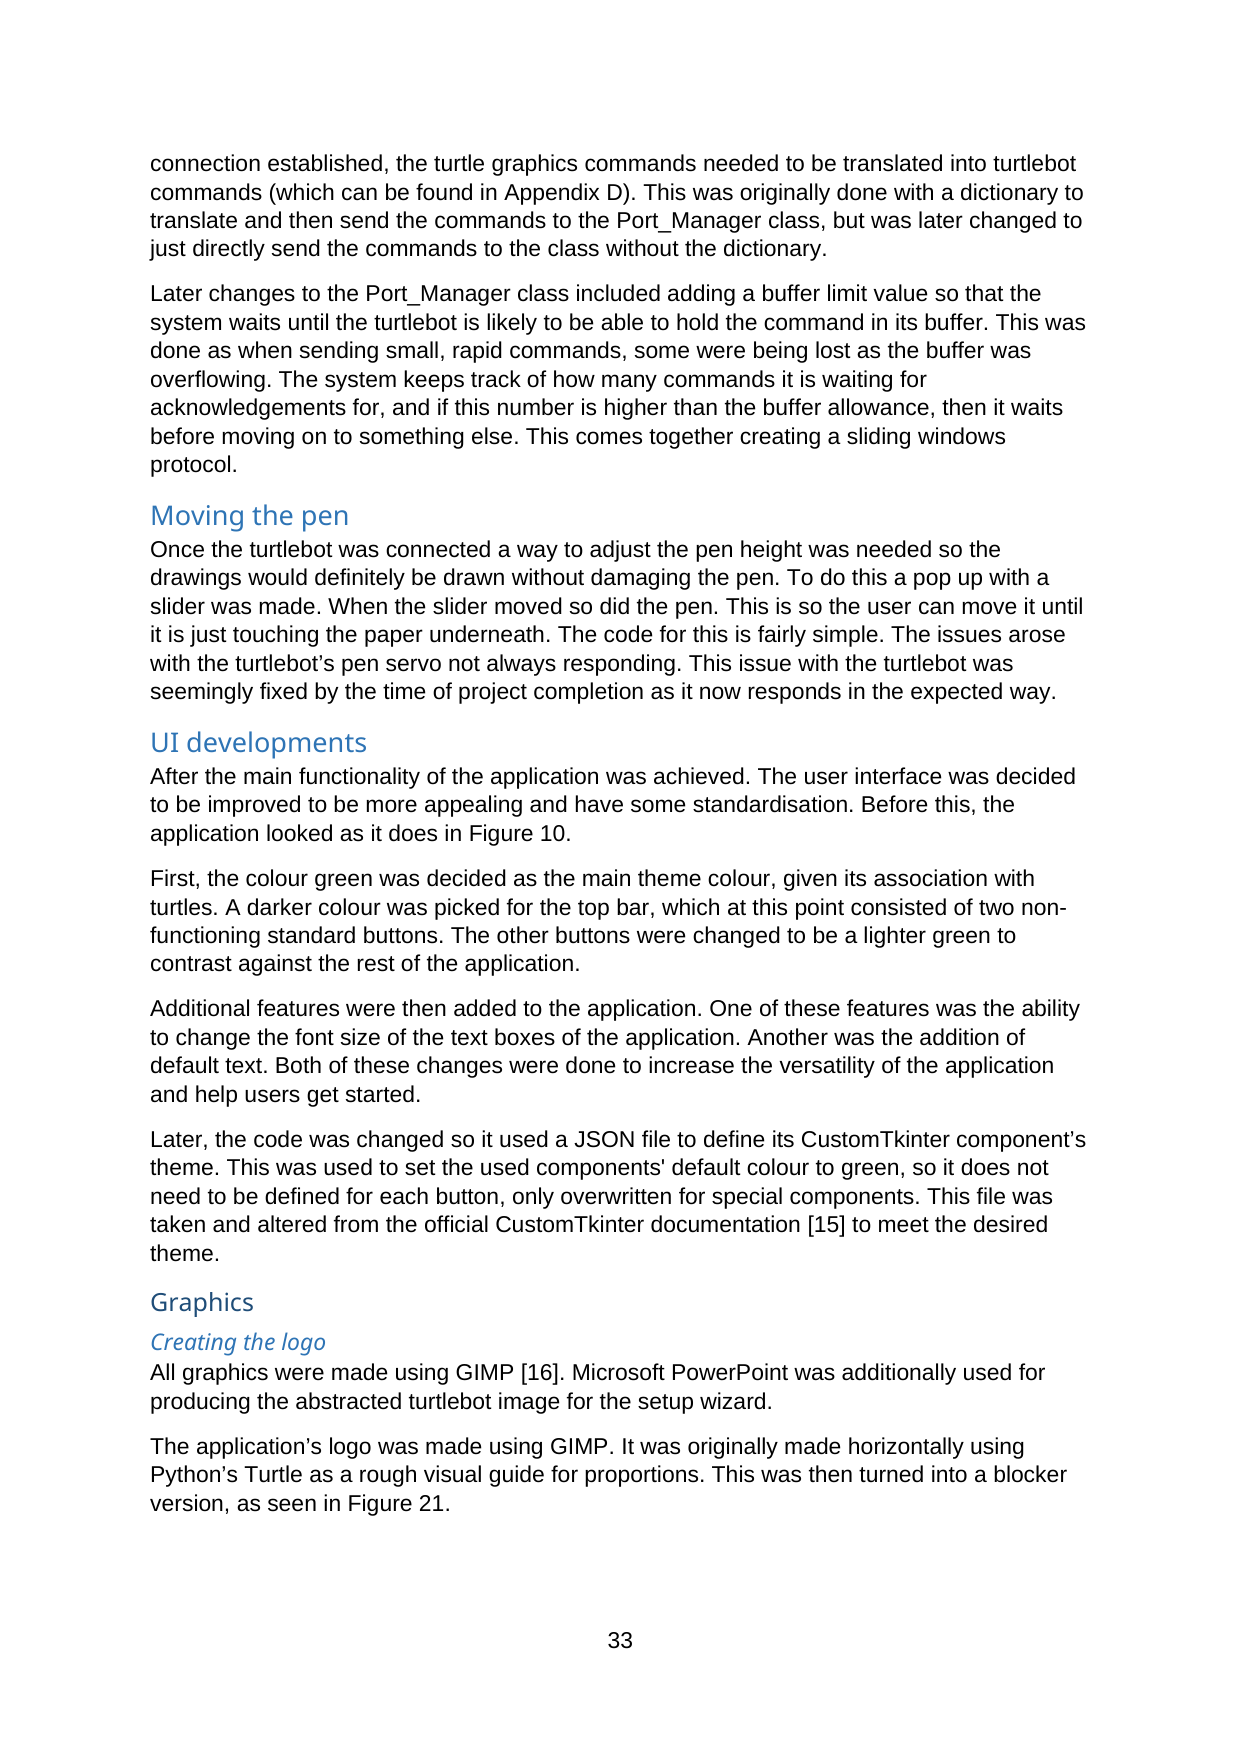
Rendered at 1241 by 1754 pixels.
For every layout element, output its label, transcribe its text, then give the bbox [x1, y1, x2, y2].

subtitle Creating the logo [150, 1326, 1090, 1357]
text All graphics were made using GIMP [16]. Microsoft PowerPoint was additionally used for producing the abstracted turtlebot image for the setup wizard. [150, 1359, 1090, 1414]
text Later, the code was changed so it used a JSON file to define its CustomTkinter component’s theme. This was used to set the used components' default colour to green, so it does not need to be defined for each button, only overwritten for special components. This file was taken and altered from the official CustomTkinter documentation [15] to meet the desired theme. [150, 1126, 1090, 1266]
subtitle Graphics [150, 1285, 1090, 1319]
subtitle Moving the pen [150, 496, 1090, 533]
text Later changes to the Port_Manager class included adding a buffer limit value so that the system waits until the turtlebot is likely to be able to hold the command in its buffer. This was done as when sending small, rapid commands, some were being lost as the buffer was overflowing. The system keeps track of how many commands it is waiting for acknowledgements for, and if this number is higher than the buffer allowance, then it waits before moving on to something else. This comes together creating a sliding windows protocol. [150, 280, 1090, 477]
subtitle UI developments [150, 723, 1090, 760]
text Additional features were then added to the application. One of these features was the ability to change the font size of the text boxes of the application. Another was the addition of default text. Both of these changes were done to increase the versatility of the application and help users get started. [150, 995, 1090, 1107]
text First, the colour green was decided as the main theme colour, given its association with turtles. A darker colour was picked for the top bar, which at this point consisted of two non-functioning standard buttons. The other buttons were changed to be a lighter green to contrast against the rest of the application. [150, 865, 1090, 977]
text The application’s logo was made using GIMP. It was originally made horizontally using Python’s Turtle as a rough visual guide for proportions. This was then turned into a blocker version, as seen in Figure 16. [150, 1433, 1090, 1516]
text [150, 150, 1090, 262]
text Once the turtlebot was connected a way to adjust the pen height was needed so the drawings would definitely be drawn without damaging the pen. To do this a pop up with a slider was made. When the slider moved so did the pen. This is so the user can move it until it is just touching the paper underneath. The code for this is fairly simple. The issues arose with the turtlebot’s pen servo not always responding. This issue with the turtlebot was seemingly fixed by the time of project completion as it now responds in the expected way. [150, 536, 1090, 704]
text After the main functionality of the application was achieved. The user interface was decided to be improved to be more appealing and have some standardisation. Before this, the application looked as it does in Figure 8. [150, 763, 1090, 846]
